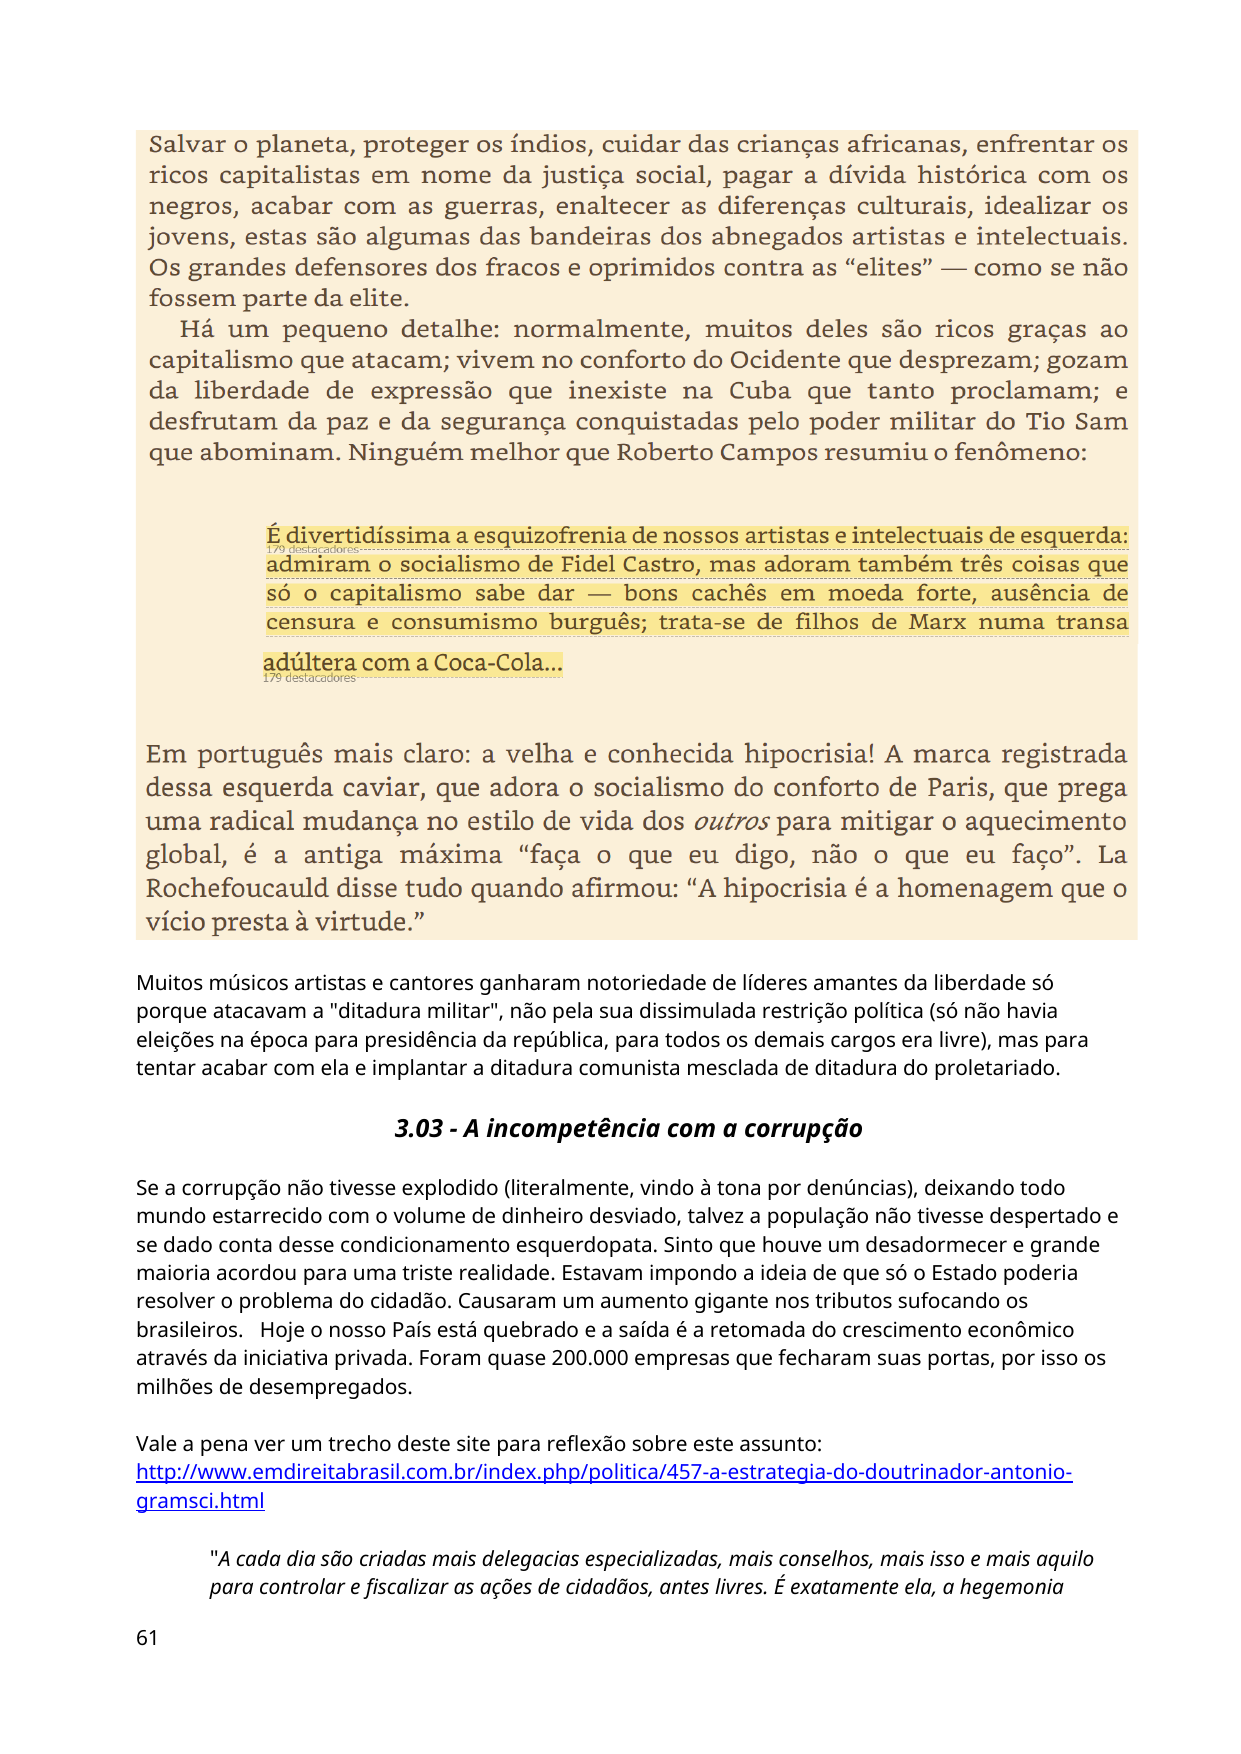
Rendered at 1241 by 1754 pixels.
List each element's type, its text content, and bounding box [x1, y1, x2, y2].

picture [135, 130, 1139, 940]
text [209, 1543, 1122, 1601]
text 3.03 - A incompetência com a corrupção [136, 1110, 1122, 1144]
text Vale a pena ver um trecho deste site para reflexão sobre este assunto: http://www.emdireitabrasil.com.br/index.php/politica/457-a-estrategia-do-doutrinador-antonio-gramsci.html [136, 1429, 1122, 1514]
text Se a corrupção não tivesse explodido (literalmente, vindo à tona por denúncias), deixando todo mundo estarrecido com o volume de dinheiro desviado, talvez a população não tivesse despertado e se dado conta desse condicionamento esquerdopata. Sinto que houve um desadormecer e grande maioria acordou para uma triste realidade. Estavam impondo a ideia de que só o Estado poderia resolver o problema do cidadão. Causaram um aumento gigante nos tributos sufocando os brasileiros. Hoje o nosso País está quebrado e a saída é a retomada do crescimento econômico através da iniciativa privada. Foram quase 200.000 empresas que fecharam suas portas, por isso os milhões de desempregados. [136, 1173, 1122, 1400]
text Muitos músicos artistas e cantores ganharam notoriedade de líderes amantes da liberdade só porque atacavam a "ditadura militar", não pela sua dissimulada restrição política (só não havia eleições na época para presidência da república, para todos os demais cargos era livre), mas para tentar acabar com ela e implantar a ditadura comunista mesclada de ditadura do proletariado. [136, 968, 1122, 1082]
